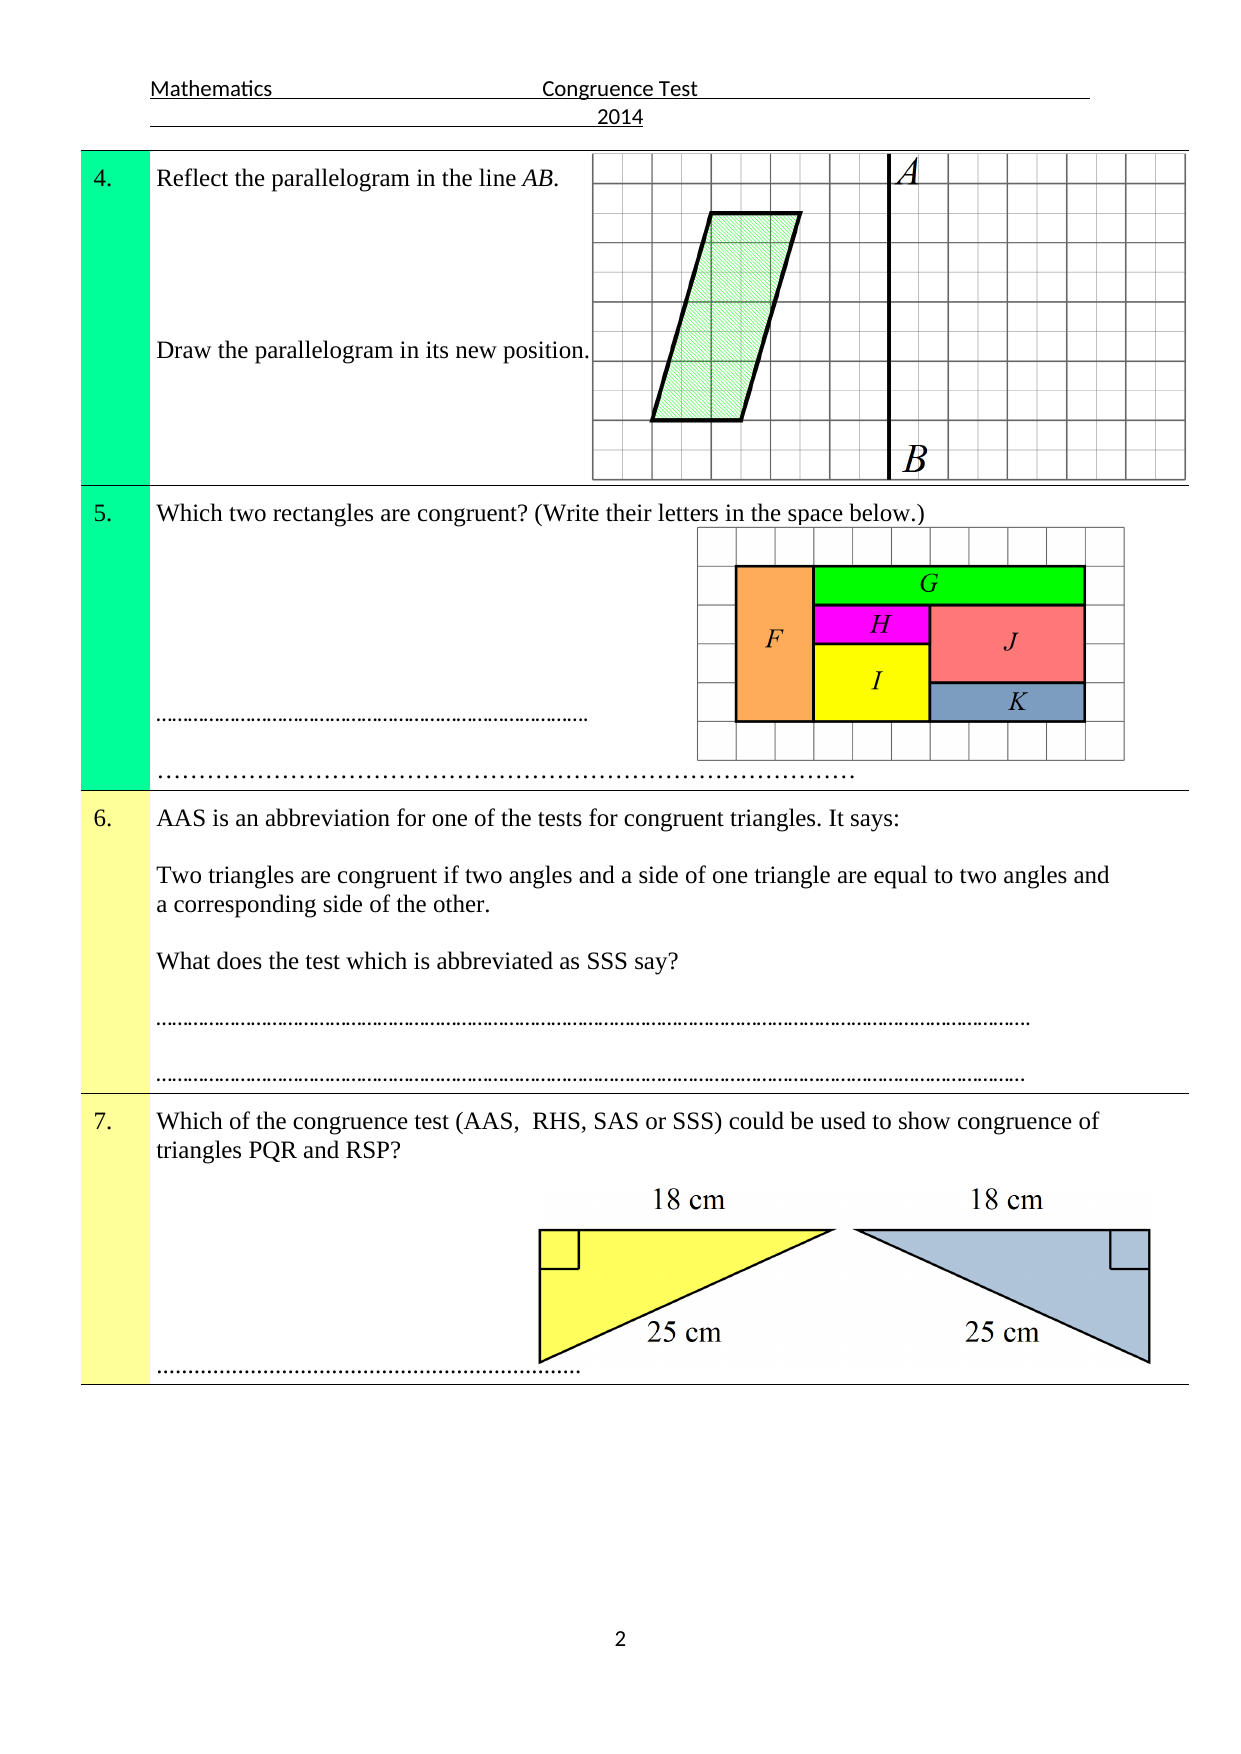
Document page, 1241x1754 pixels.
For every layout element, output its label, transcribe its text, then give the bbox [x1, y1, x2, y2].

picture [536, 1186, 1152, 1366]
table_cell Reflect the parallelogram in the line AB. Draw the parallelogram in its new position. [150, 151, 1189, 485]
table_cell Which of the congruence test (AAS, RHS, SAS or SSS) could be used to show congruence of triangles PQR and RSP? .................................................................... [150, 1094, 1189, 1384]
table_cell Which two rectangles are congruent? (Write their letters in the space below.) ………………………………………………………………………. ………………………………………………………………………… [150, 486, 1189, 790]
picture [695, 525, 1126, 762]
table_cell AAS is an abbreviation for one of the tests for congruent triangles. It says: Two triangles are congruent if two angles and a side of one triangle are equal to two angles and a corresponding side of the other. What does the test which is abbreviated as SSS say? …………………………………………………………………………………………………………………………………………………. ………………………………………………………………………………………………………………………………………………… [150, 791, 1189, 1093]
picture [589, 152, 1187, 482]
table_cell [81, 151, 150, 485]
table_cell [81, 486, 150, 790]
table_cell [81, 1094, 150, 1384]
table_cell [81, 791, 150, 1093]
